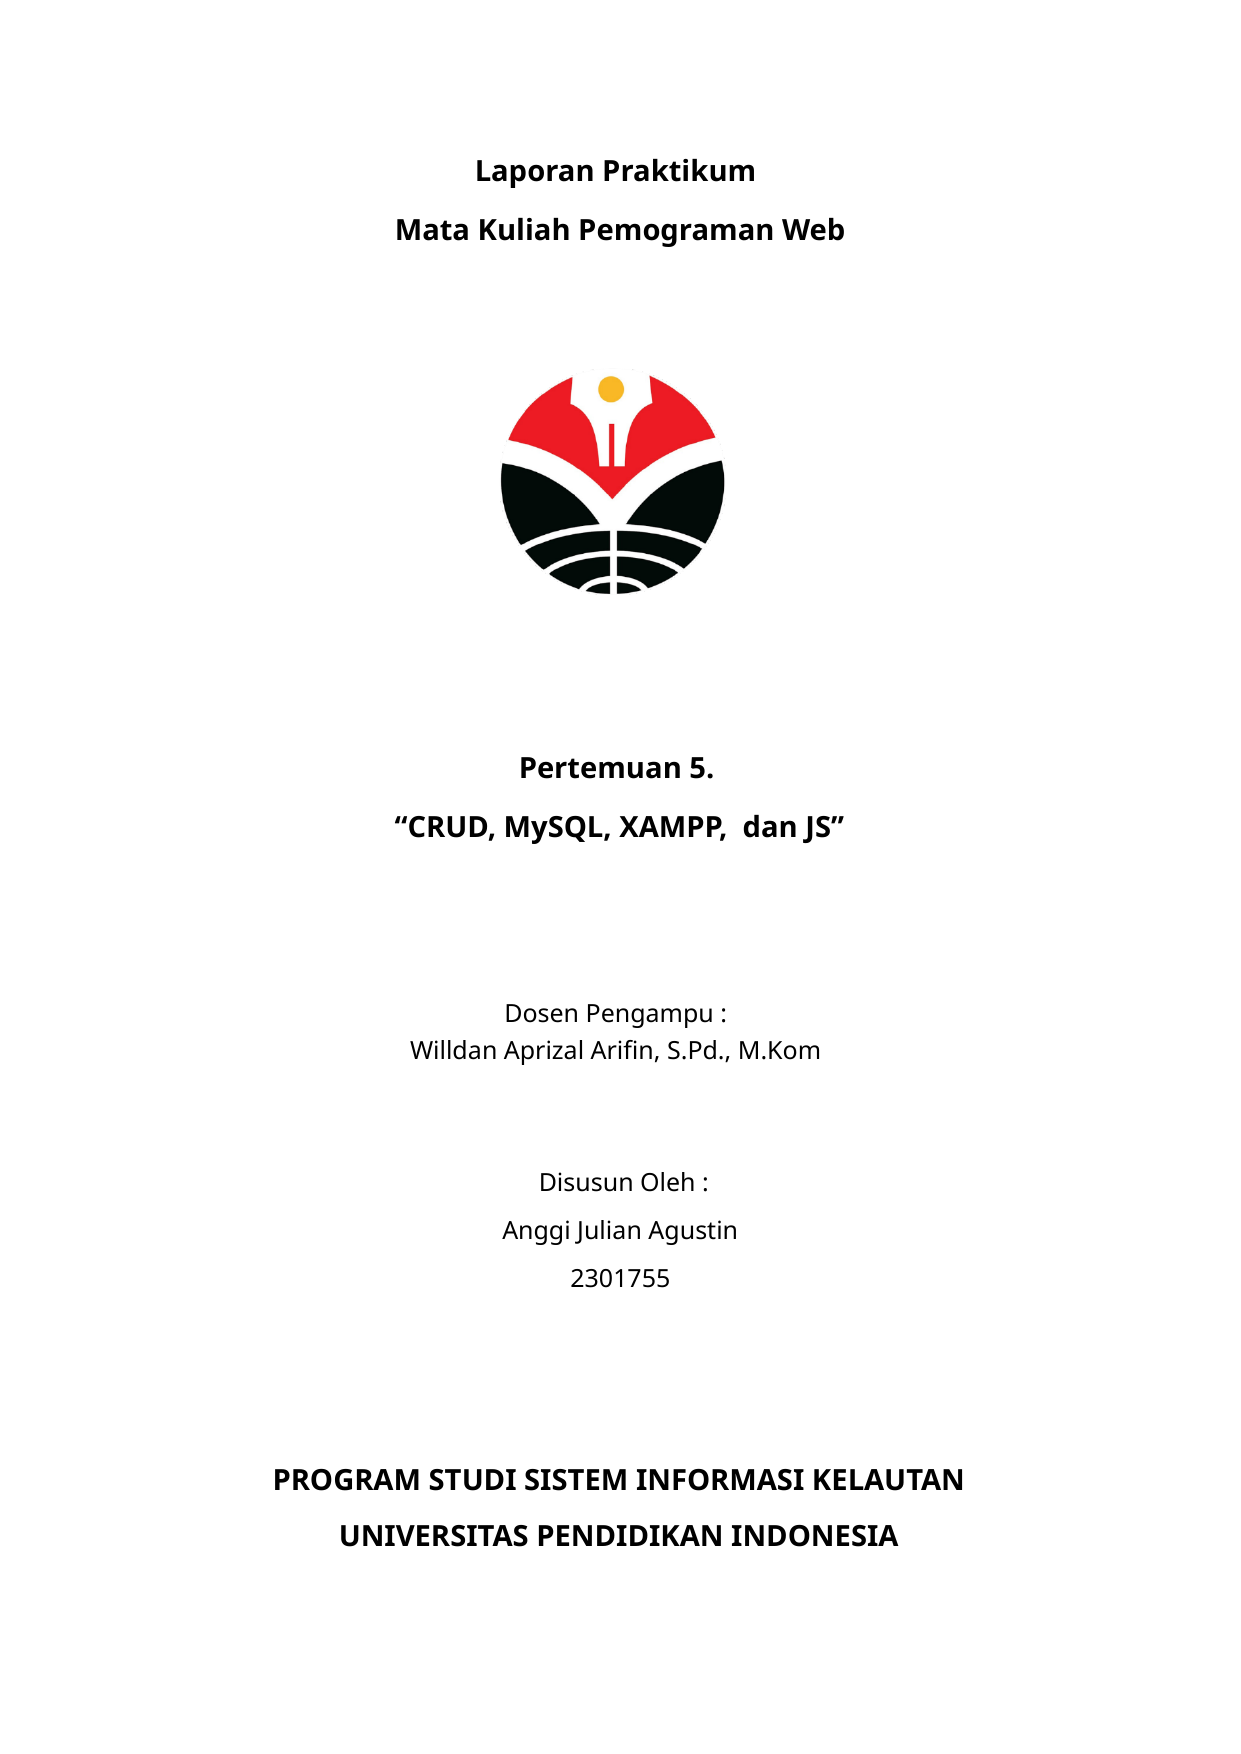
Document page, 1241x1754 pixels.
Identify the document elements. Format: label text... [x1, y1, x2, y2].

text UNIVERSITAS PENDIDIKAN INDONESIA [149, 1515, 1088, 1555]
text Dosen Pengampu : [150, 996, 1081, 1030]
text Anggi Julian Agustin [150, 1213, 1090, 1247]
text 2301755 [150, 1261, 1090, 1295]
text “CRUD, MySQL, XAMPP, dan JS” [150, 806, 1088, 846]
text Disusun Oleh : [157, 1165, 1090, 1199]
text PROGRAM STUDI SISTEM INFORMASI KELAUTAN [149, 1459, 1088, 1499]
text Pertemuan 5. [150, 747, 1083, 787]
text Willdan Aprizal Arifin, S.Pd., M.Kom [150, 1032, 1081, 1067]
text Mata Kuliah Pemograman Web [150, 209, 1090, 249]
text Laporan Praktikum [150, 150, 1081, 190]
picture [499, 368, 726, 595]
